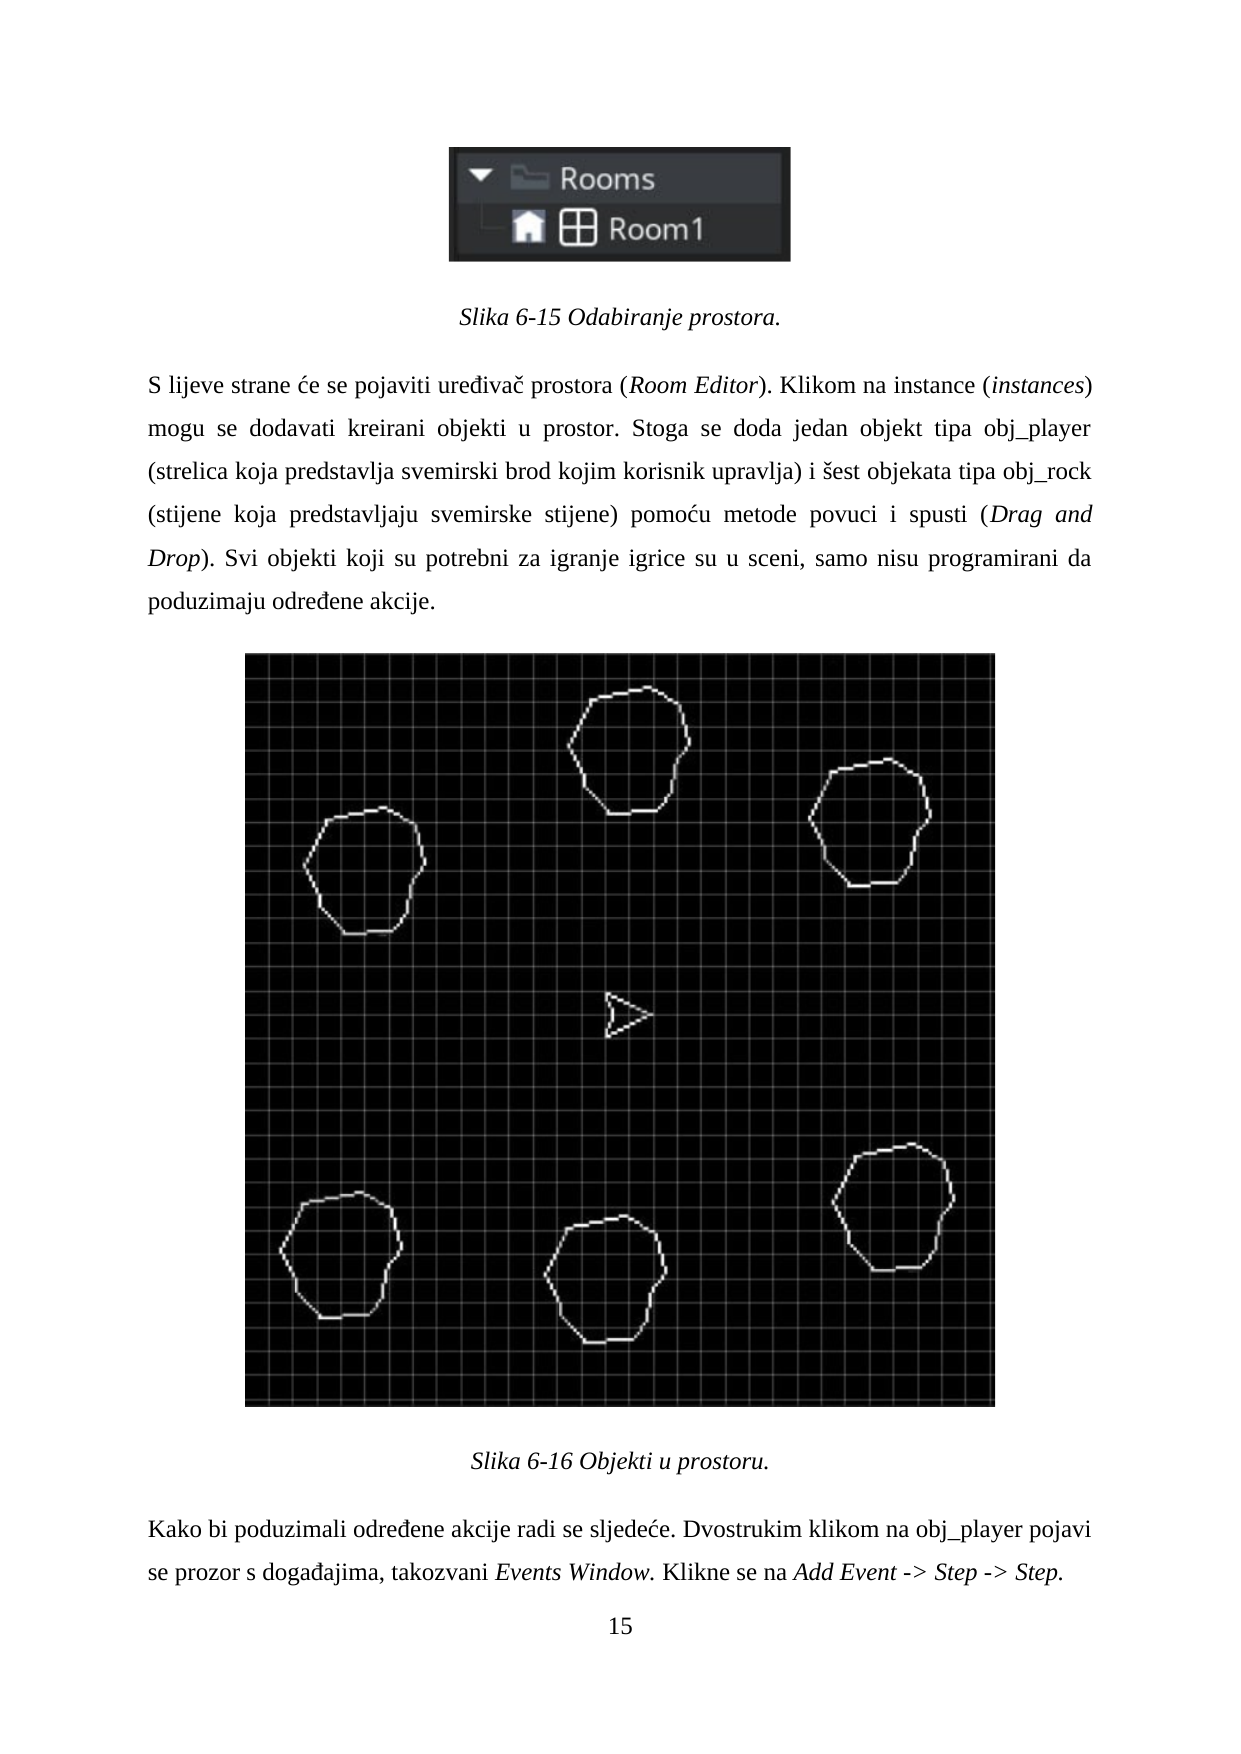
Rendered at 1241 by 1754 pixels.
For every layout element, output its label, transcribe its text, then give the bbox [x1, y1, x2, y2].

text S lijeve strane će se pojaviti uređivač prostora (Room Editor). Klikom na instance (instances) mogu se dodavati kreirani objekti u prostor. Stoga se doda jedan objekt tipa obj_player (strelica koja predstavlja svemirski brod kojim korisnik upravlja) i šest objekata tipa obj_rock (stijene koja predstavljaju svemirske stijene) pomoću metode povuci i spusti (Drag and Drop). Svi objekti koji su potrebni za igranje igrice su u sceni, samo nisu programirani da poduzimaju određene akcije. [148, 370, 1092, 614]
picture [448, 147, 792, 263]
picture [245, 653, 996, 1407]
text Kako bi poduzimali određene akcije radi se sljedeće. Dvostrukim klikom na obj_player pojavi se prozor s događajima, takozvani Events Window. Klikne se na Add Event -> Step -> Step. [148, 1514, 1092, 1586]
